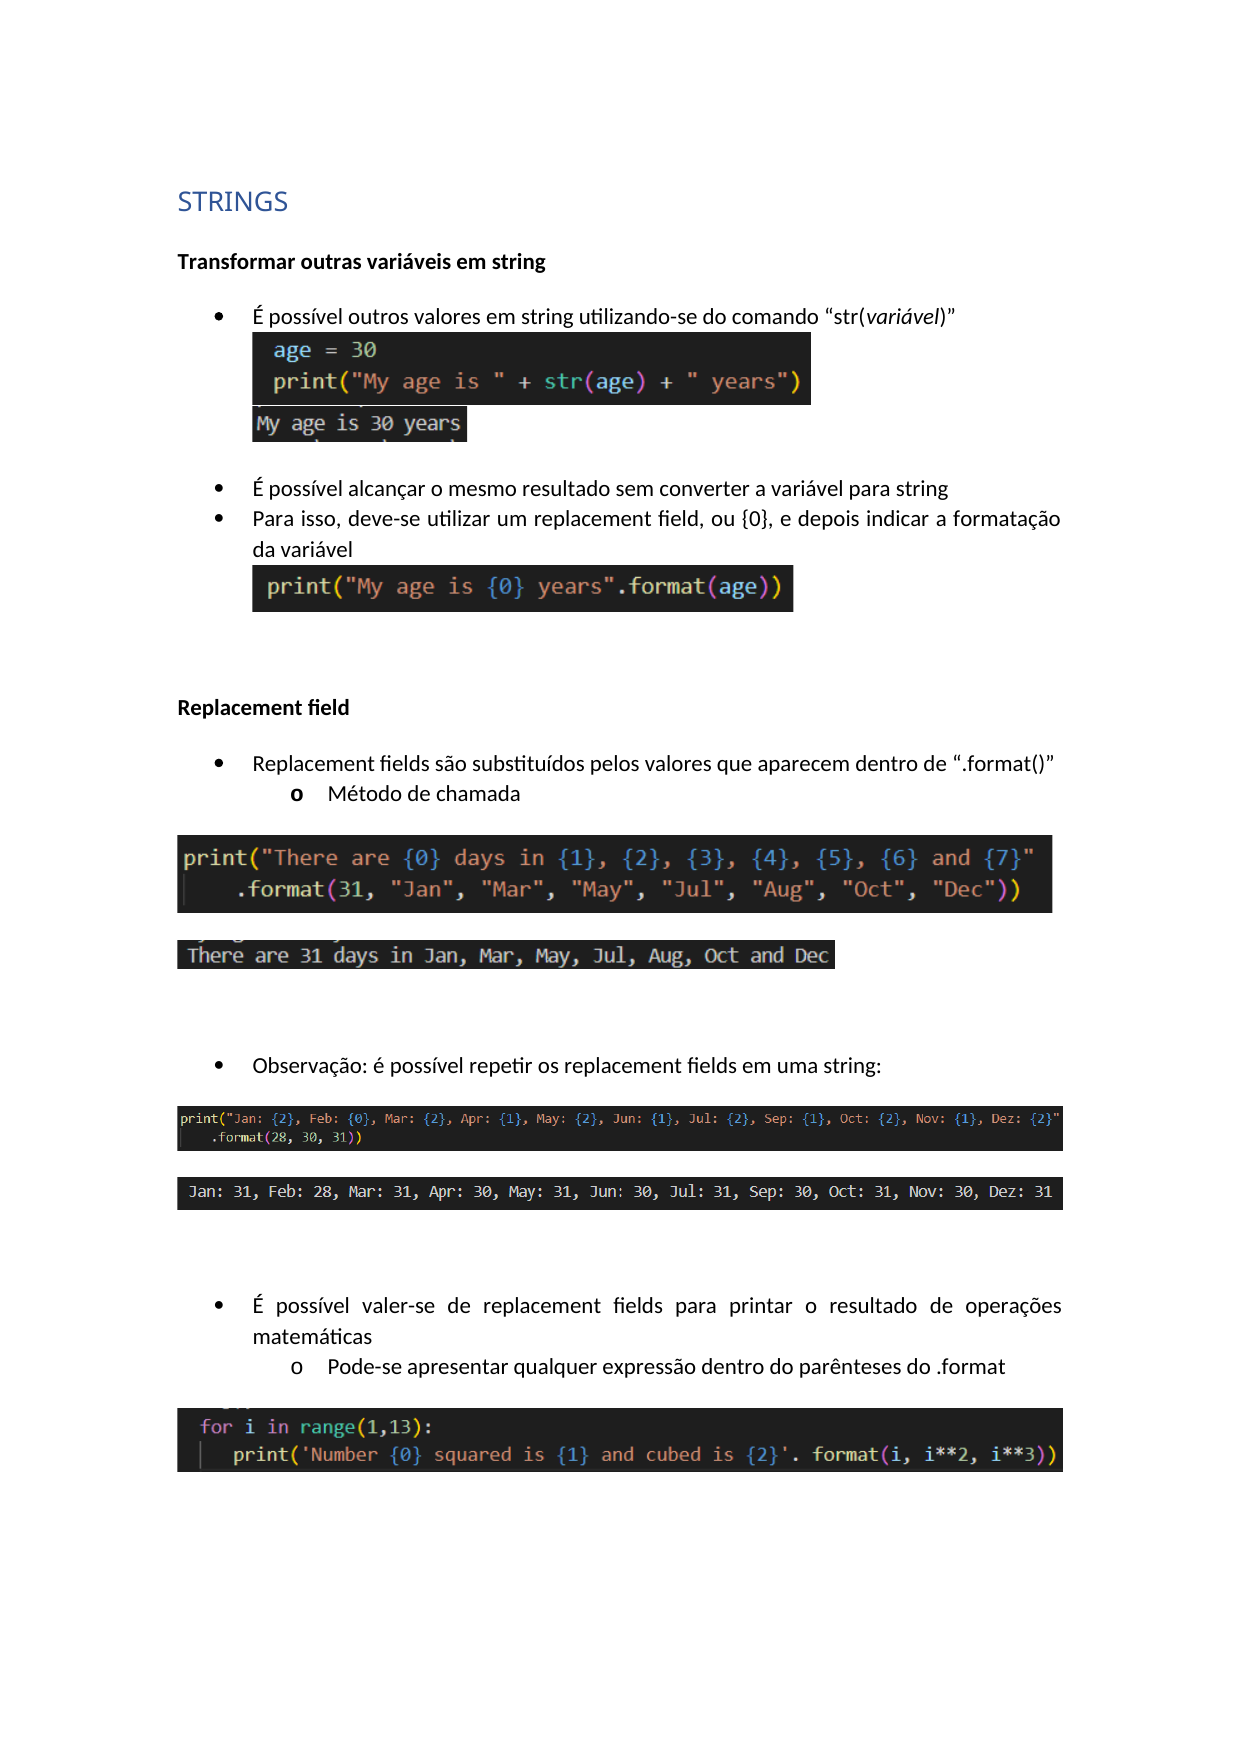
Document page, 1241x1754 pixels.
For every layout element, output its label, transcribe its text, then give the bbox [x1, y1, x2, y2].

picture [177, 835, 1053, 913]
list É possível outros valores em string utilizando-se do comando “str(variável)” [215, 302, 1063, 330]
list Observação: é possível repetir os replacement fields em uma string: [215, 1051, 1063, 1079]
list Para isso, deve-se utilizar um replacement field, ou {0}, e depois indicar a formatação da variável [215, 504, 1063, 563]
subtitle STRINGS [177, 182, 1063, 219]
list Replacement fields são substituídos pelos valores que aparecem dentro de “.format()” [215, 749, 1063, 777]
list Método de chamada [290, 779, 1063, 808]
picture [177, 1408, 1063, 1472]
text Replacement field [177, 693, 1063, 722]
text Transformar outras variáveis em string [177, 247, 1063, 275]
picture [177, 940, 835, 969]
list É possível valer-se de replacement fields para printar o resultado de operações matemáticas [215, 1292, 1063, 1350]
picture [177, 1106, 1063, 1151]
picture [252, 565, 794, 612]
picture [252, 332, 811, 405]
picture [177, 1177, 1063, 1210]
picture [252, 406, 468, 442]
list É possível alcançar o mesmo resultado sem converter a variável para string [215, 474, 1063, 502]
list Pode-se apresentar qualquer expressão dentro do parênteses do .format [290, 1352, 1063, 1381]
